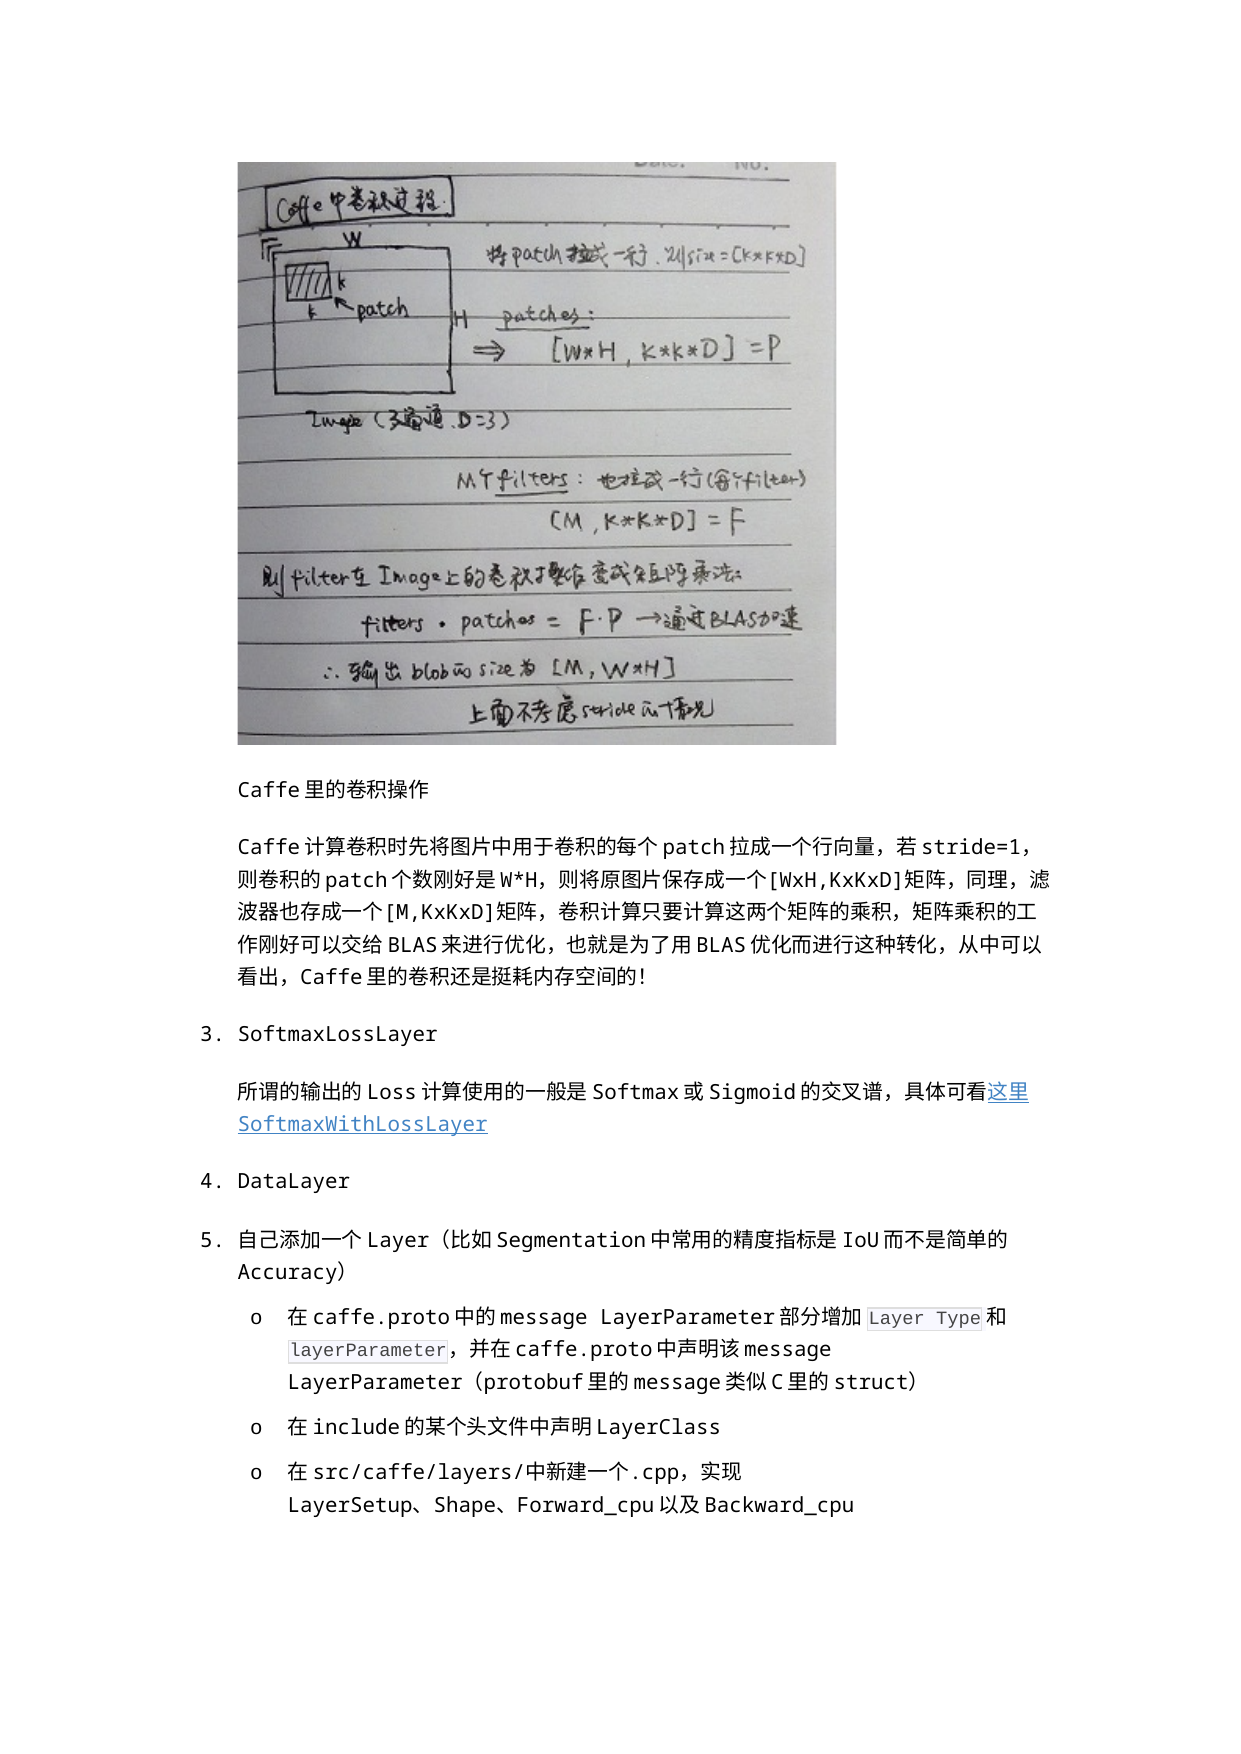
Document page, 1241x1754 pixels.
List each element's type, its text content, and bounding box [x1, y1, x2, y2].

list 自己添加一个Layer（比如Segmentation中常用的精度指标是IoU而不是简单的Accuracy） [200, 1222, 1053, 1287]
list 在include的某个头文件中声明LayerClass [250, 1409, 1053, 1442]
picture [237, 162, 837, 745]
list 在src/caffe/layers/中新建一个.cpp，实现LayerSetup、Shape、Forward_cpu以及Backward_cpu [250, 1454, 1053, 1519]
text Caffe计算卷积时先将图片中用于卷积的每个patch拉成一个行向量，若stride=1，则卷积的patch个数刚好是W*H，则将原图片保存成一个[WxH,KxKxD]矩阵，同理，滤波器也存成一个[M,KxKxD]矩阵，卷积计算只要计算这两个矩阵的乘积，矩阵乘积的工作刚好可以交给BLAS来进行优化，也就是为了用BLAS优化而进行这种转化，从中可以看出，Caffe里的卷积还是挺耗内存空间的！ [237, 829, 1053, 992]
list DataLayer [200, 1164, 1053, 1197]
text 所谓的输出的Loss计算使用的一般是Softmax或Sigmoid的交叉谱，具体可看这里SoftmaxWithLossLayer [237, 1074, 1053, 1139]
list SoftmaxLossLayer [200, 1017, 1053, 1049]
text Caffe里的卷积操作 [237, 772, 1053, 804]
list 在caffe.proto中的message LayerParameter部分增加Layer Type和layerParameter，并在caffe.proto中声明该message LayerParameter（protobuf里的message类似C里的struct） [250, 1299, 1053, 1397]
